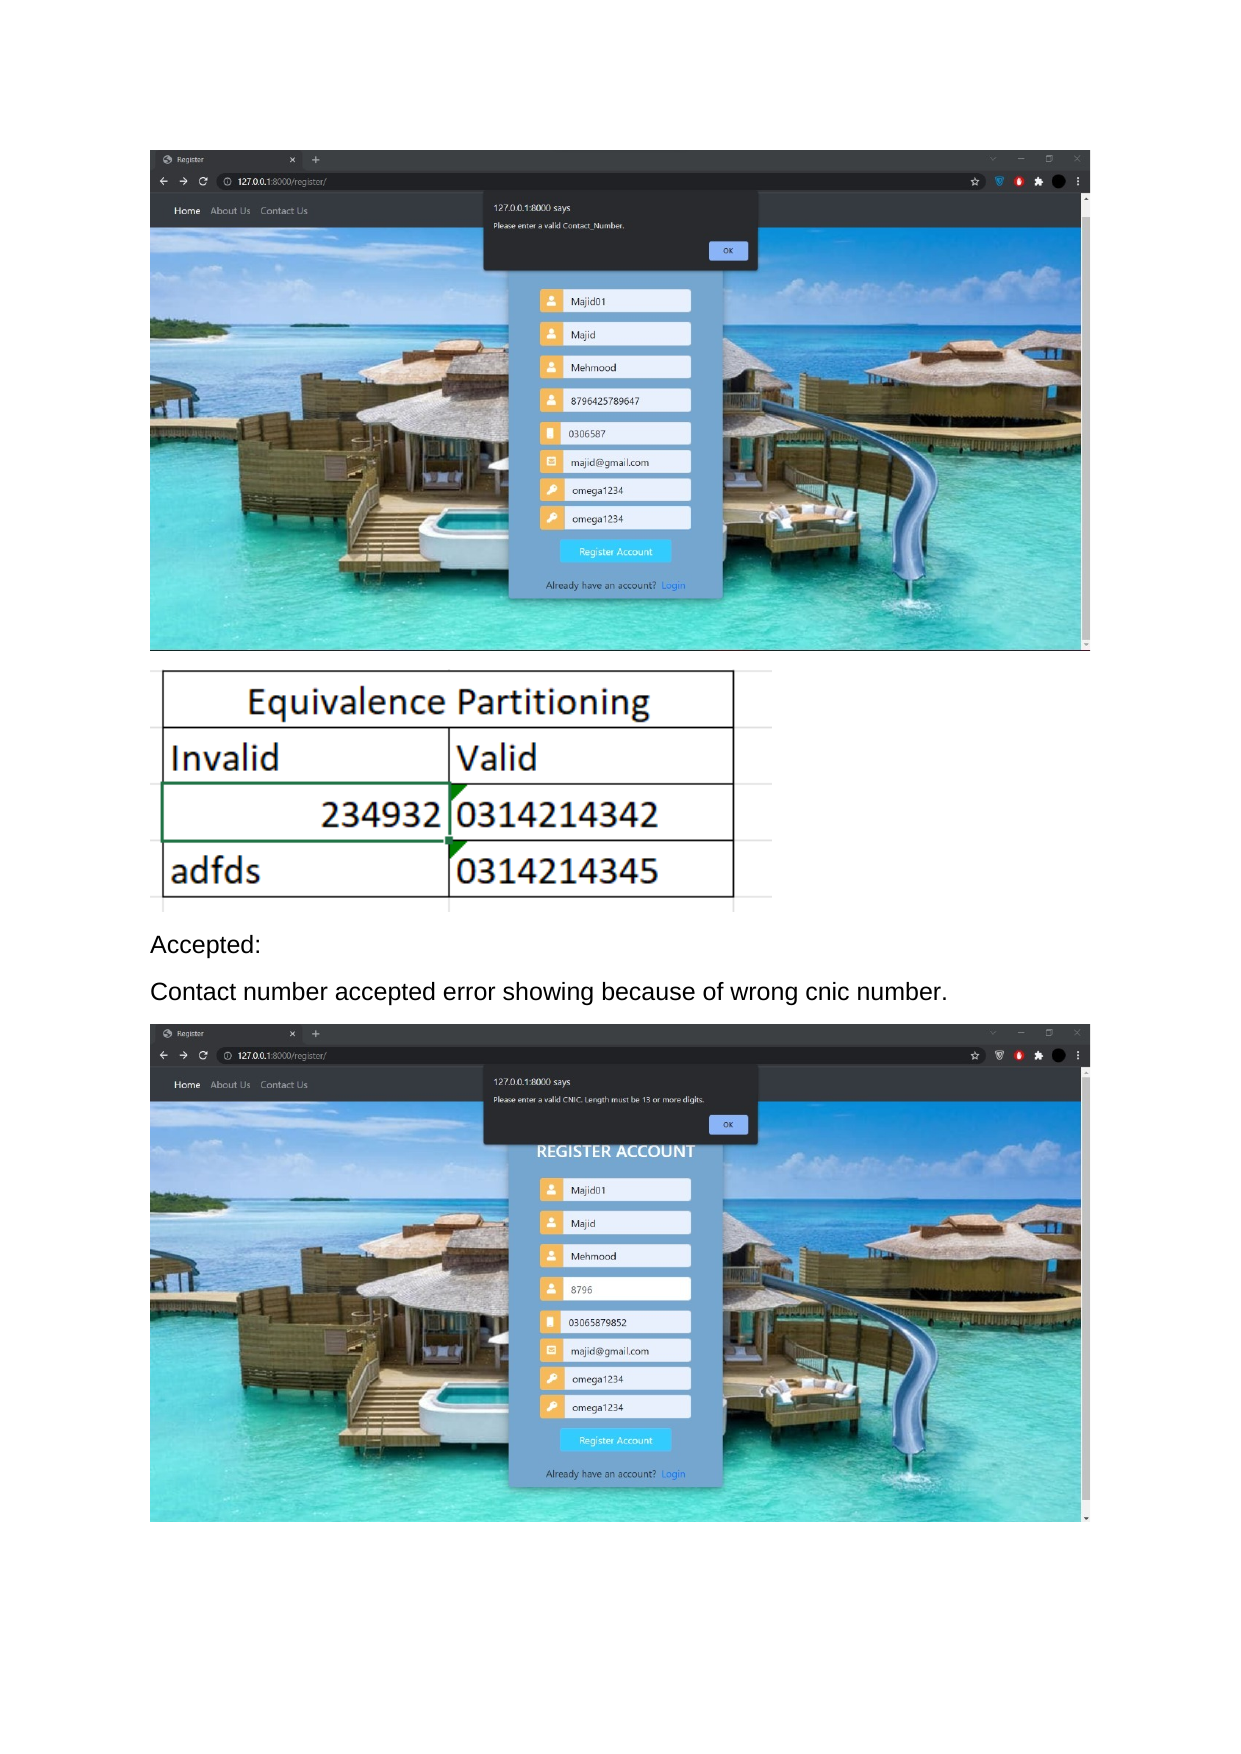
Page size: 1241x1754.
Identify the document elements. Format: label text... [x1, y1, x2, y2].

picture [150, 150, 1091, 651]
picture [150, 669, 772, 912]
text Accepted: [150, 930, 1090, 959]
text Contact number accepted error showing because of wrong cnic number. [150, 977, 1090, 1006]
picture [150, 1024, 1091, 1522]
